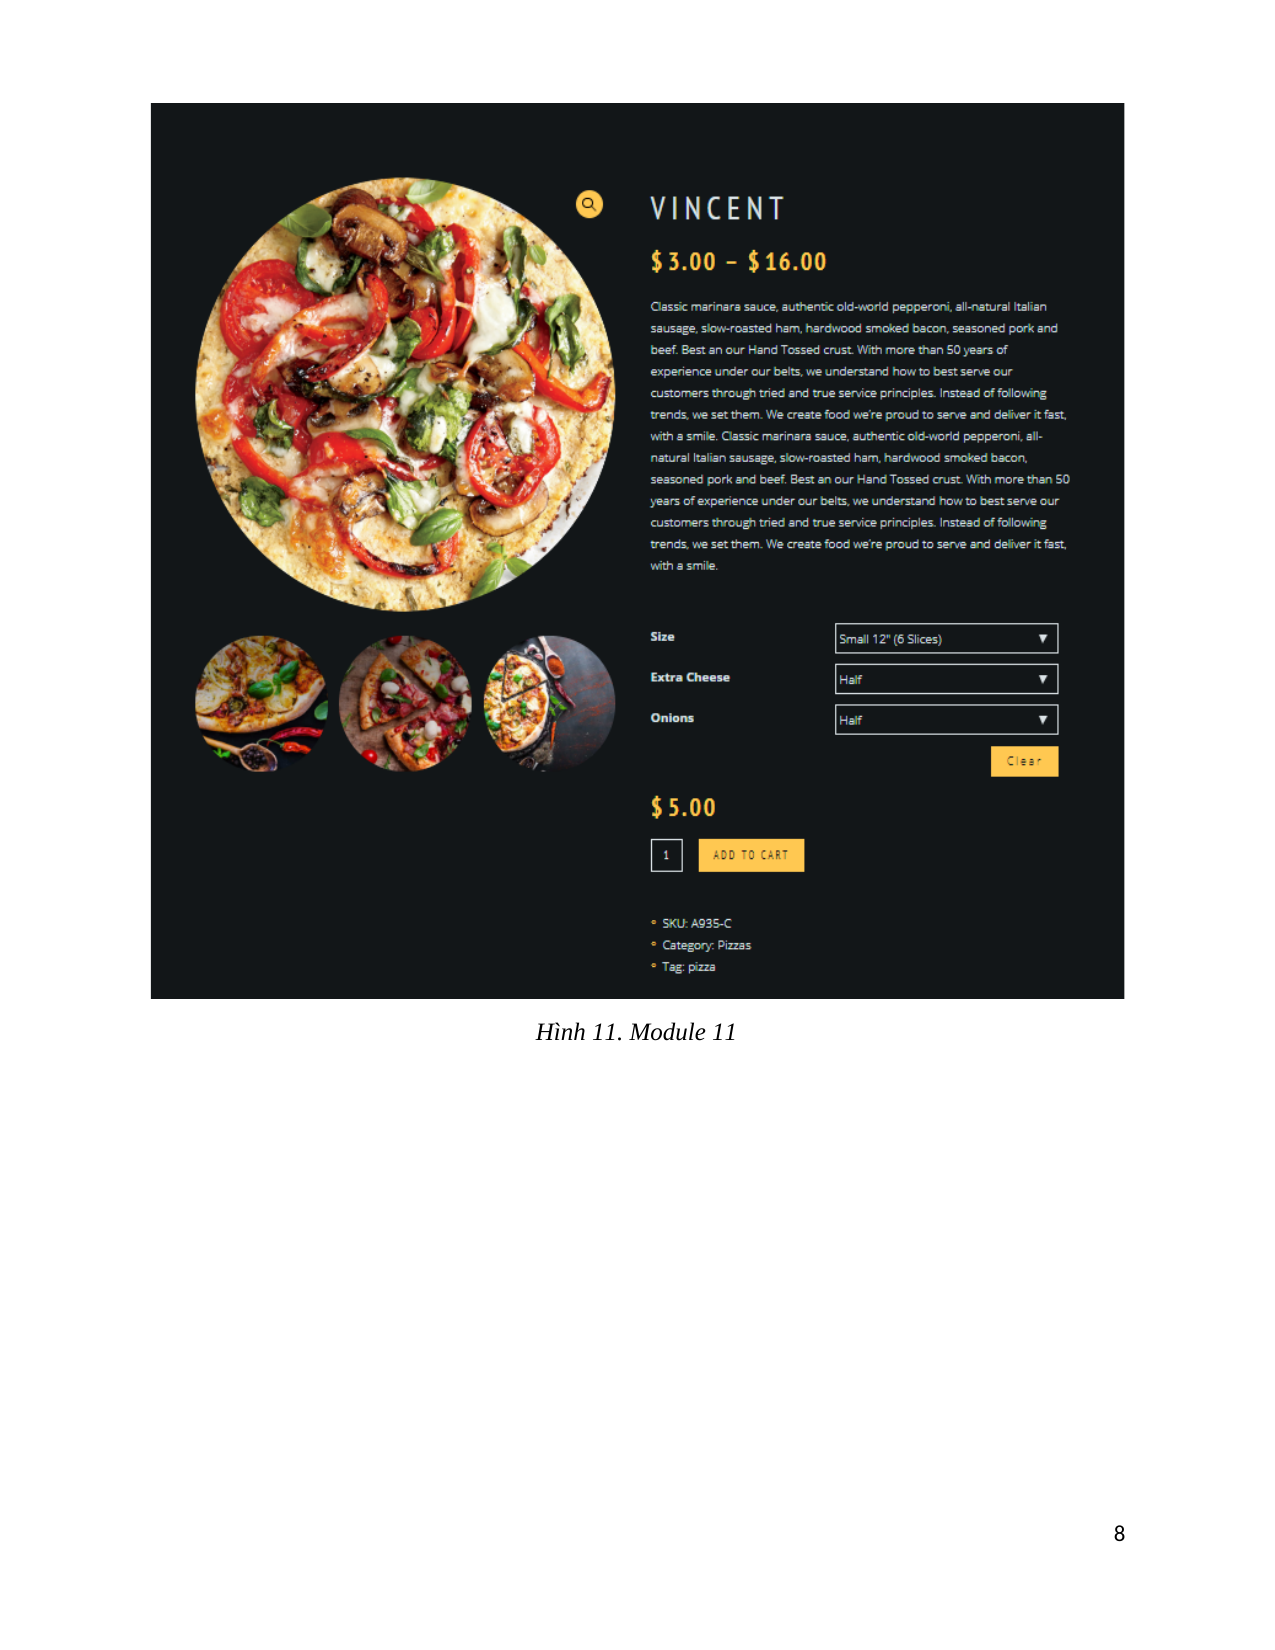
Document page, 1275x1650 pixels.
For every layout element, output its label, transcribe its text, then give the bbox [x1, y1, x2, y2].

picture [150, 103, 1125, 999]
text Hình . Module 11 [150, 1017, 1125, 1046]
